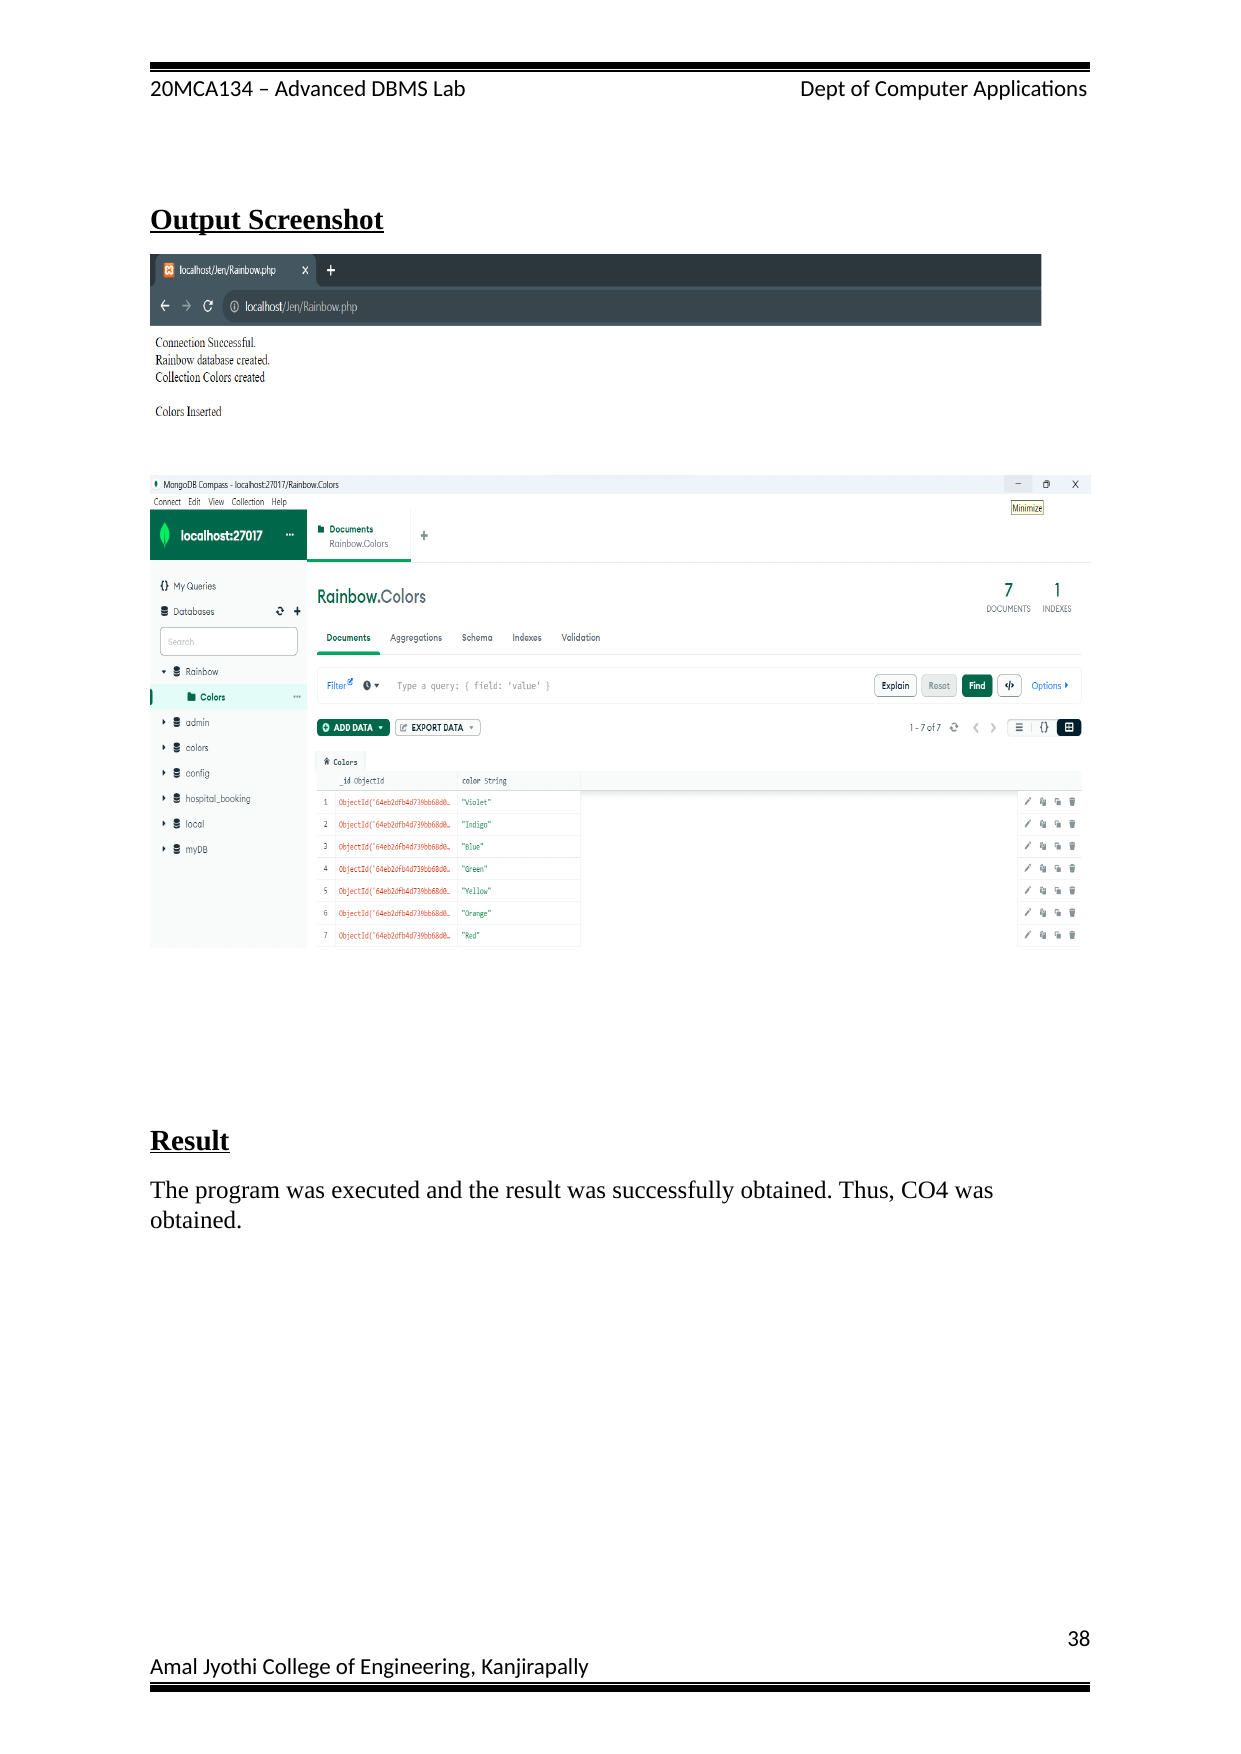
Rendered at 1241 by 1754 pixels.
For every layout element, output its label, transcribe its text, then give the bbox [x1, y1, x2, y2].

picture [150, 254, 1042, 457]
picture [150, 475, 1091, 948]
text Result [150, 1123, 1090, 1156]
text The program was executed and the result was successfully obtained. Thus, CO4 was obtained. [150, 1175, 1090, 1234]
text Output Screenshot [150, 202, 1090, 236]
